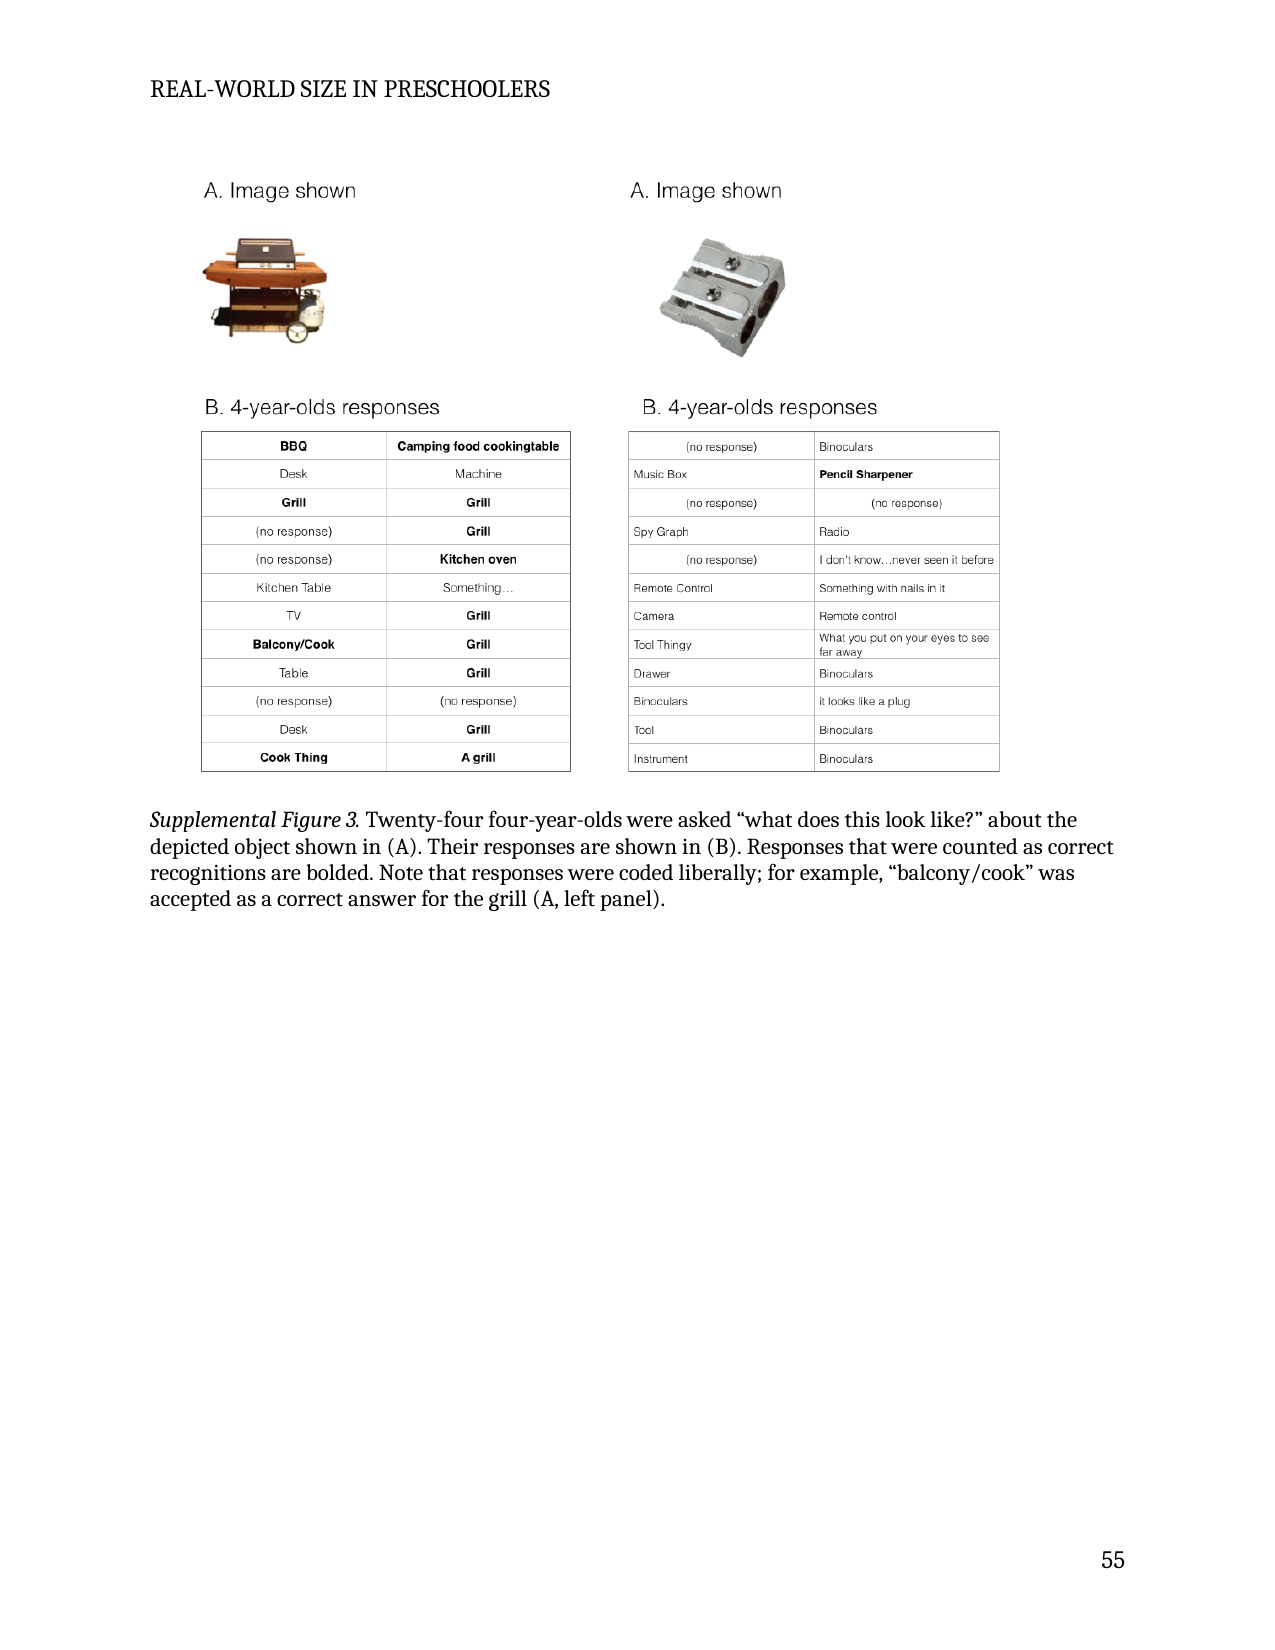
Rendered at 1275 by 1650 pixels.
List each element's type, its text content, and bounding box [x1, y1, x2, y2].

picture [150, 150, 1032, 807]
